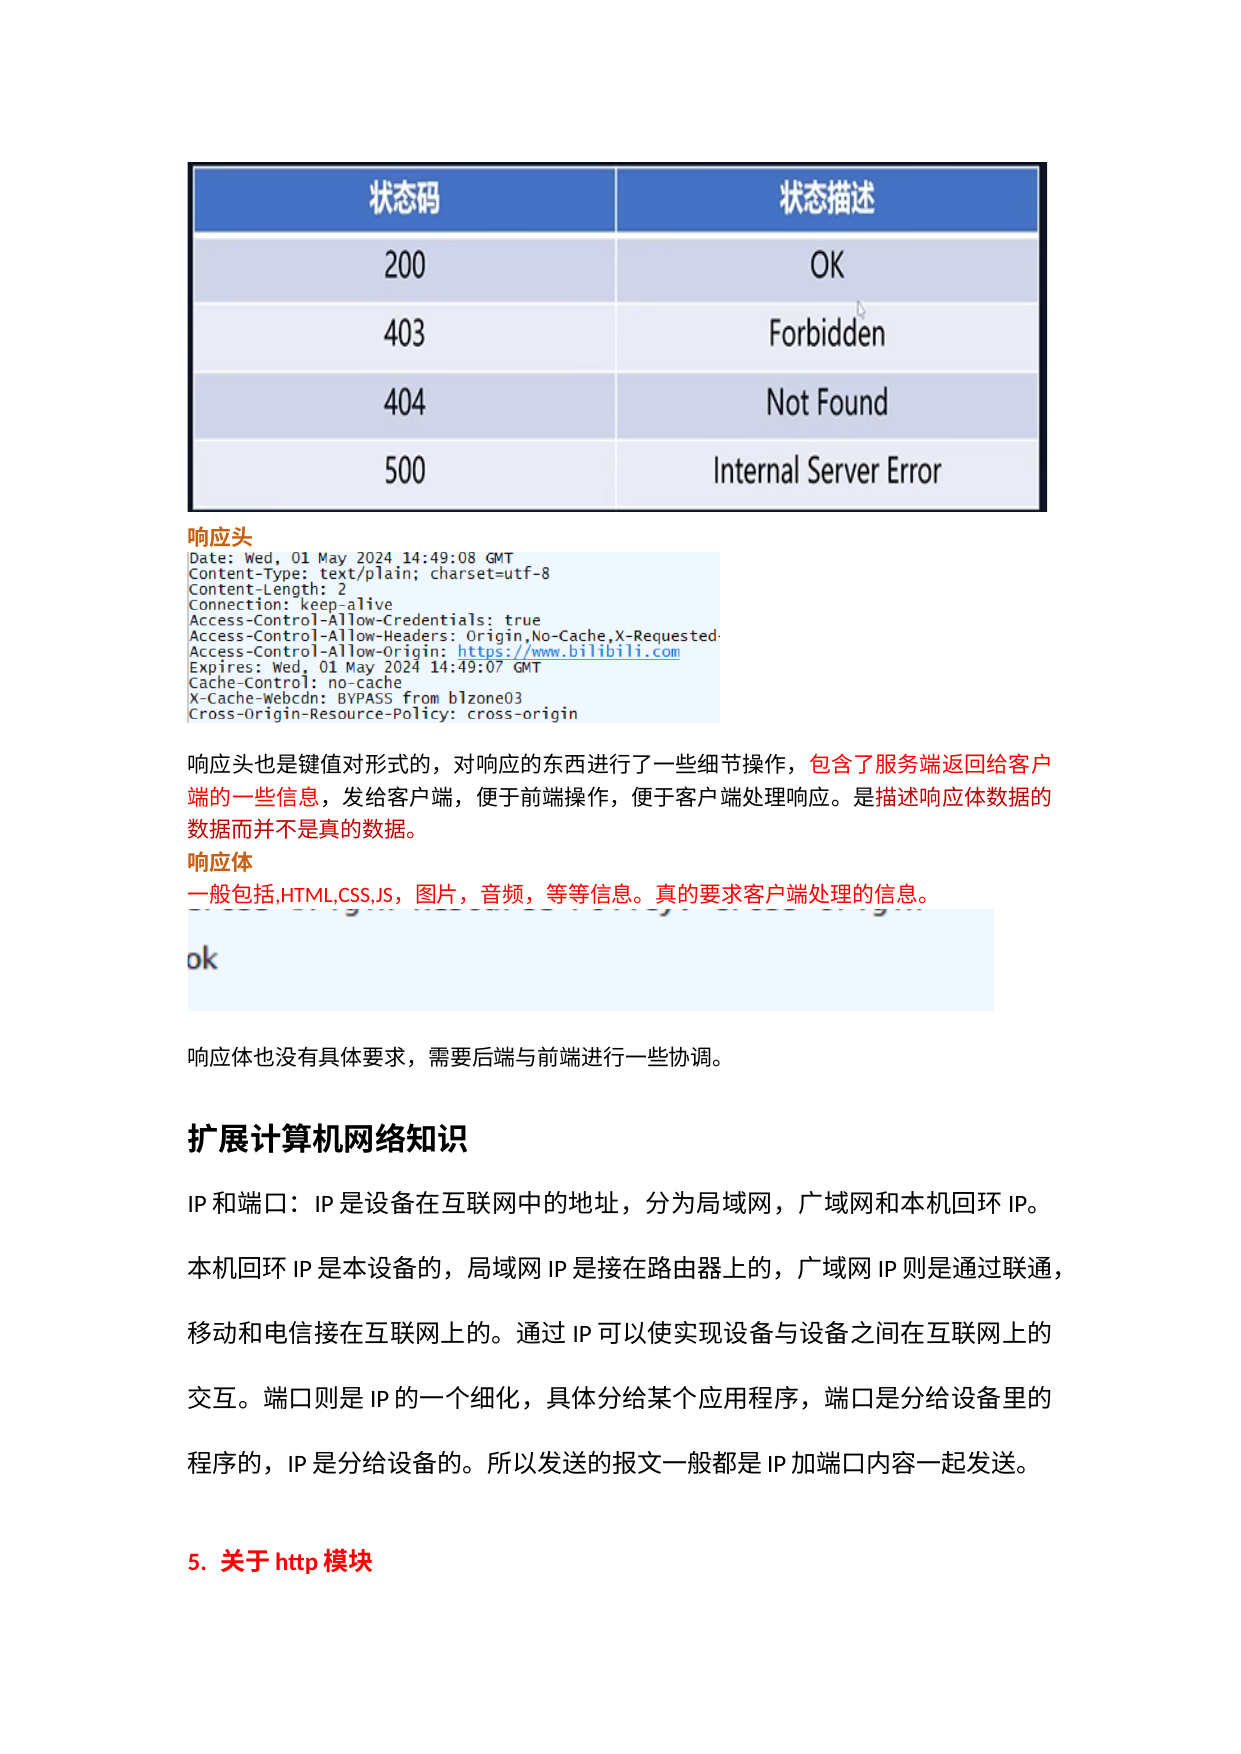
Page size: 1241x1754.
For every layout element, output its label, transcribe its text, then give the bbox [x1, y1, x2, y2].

picture [187, 552, 720, 723]
list 响应头 [187, 519, 1053, 552]
list 响应体 [187, 844, 1053, 877]
list 关于http模块 [187, 1527, 1053, 1592]
list 扩展计算机网络知识 [187, 1104, 1053, 1169]
picture [187, 162, 1048, 512]
list 响应头也是键值对形式的，对响应的东西进行了一些细节操作，包含了服务端返回给客户端的一些信息，发给客户端，便于前端操作，便于客户端处理响应。是描述响应体数据的数据而并不是真的数据。 [187, 747, 1053, 844]
picture [187, 909, 994, 1011]
list 一般包括,HTML,CSS,JS，图片，音频，等等信息。真的要求客户端处理的信息。 [187, 877, 1053, 909]
list 响应体也没有具体要求，需要后端与前端进行一些协调。 [187, 1039, 1053, 1072]
list IP和端口：IP是设备在互联网中的地址，分为局域网，广域网和本机回环IP。本机回环IP是本设备的，局域网IP是接在路由器上的，广域网IP则是通过联通，移动和电信接在互联网上的。通过IP可以使实现设备与设备之间在互联网上的交互。端口则是IP的一个细化，具体分给某个应用程序，端口是分给设备里的程序的，IP是分给设备的。所以发送的报文一般都是IP加端口内容一起发送。 [187, 1169, 1053, 1494]
